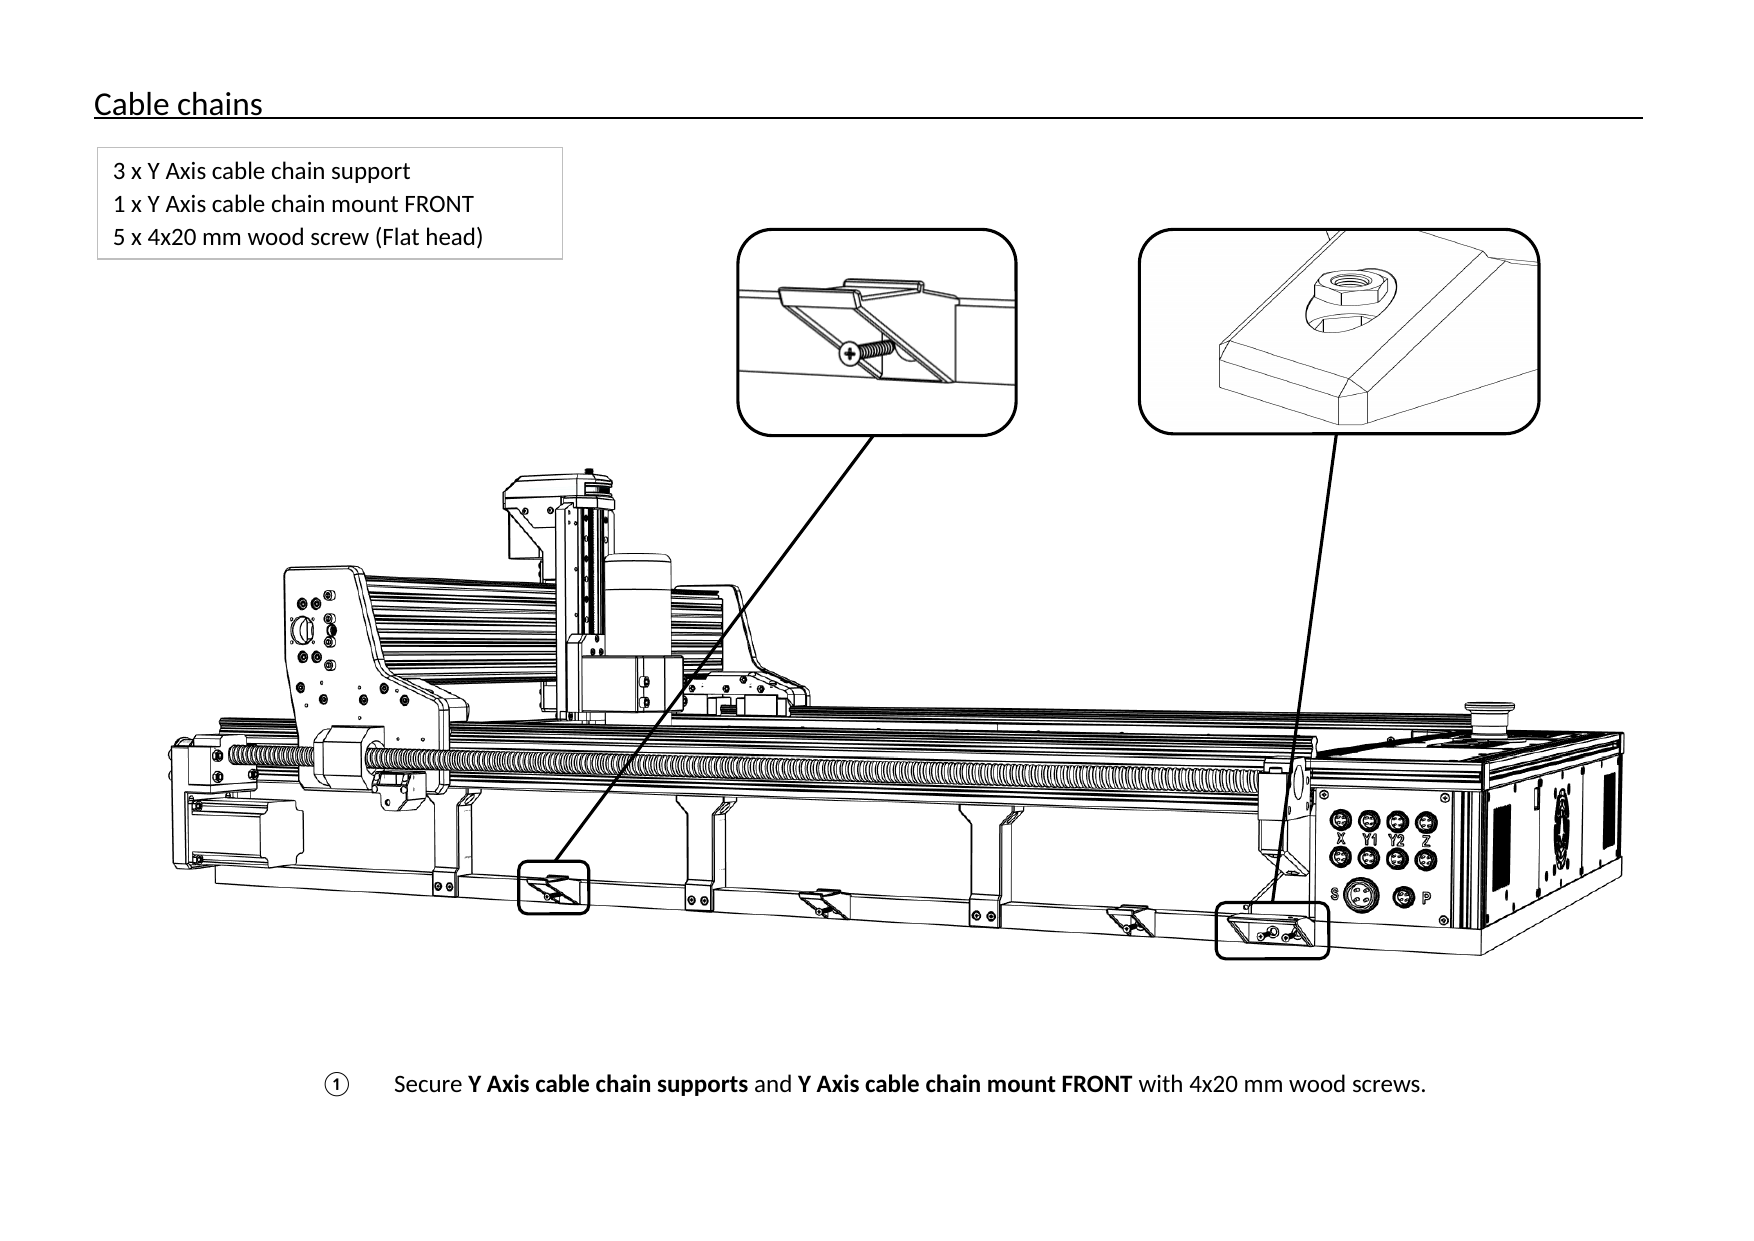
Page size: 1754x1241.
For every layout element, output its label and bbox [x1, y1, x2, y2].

picture [521, 863, 587, 912]
picture [112, 384, 1642, 973]
picture [740, 231, 1014, 434]
picture [1218, 905, 1327, 957]
